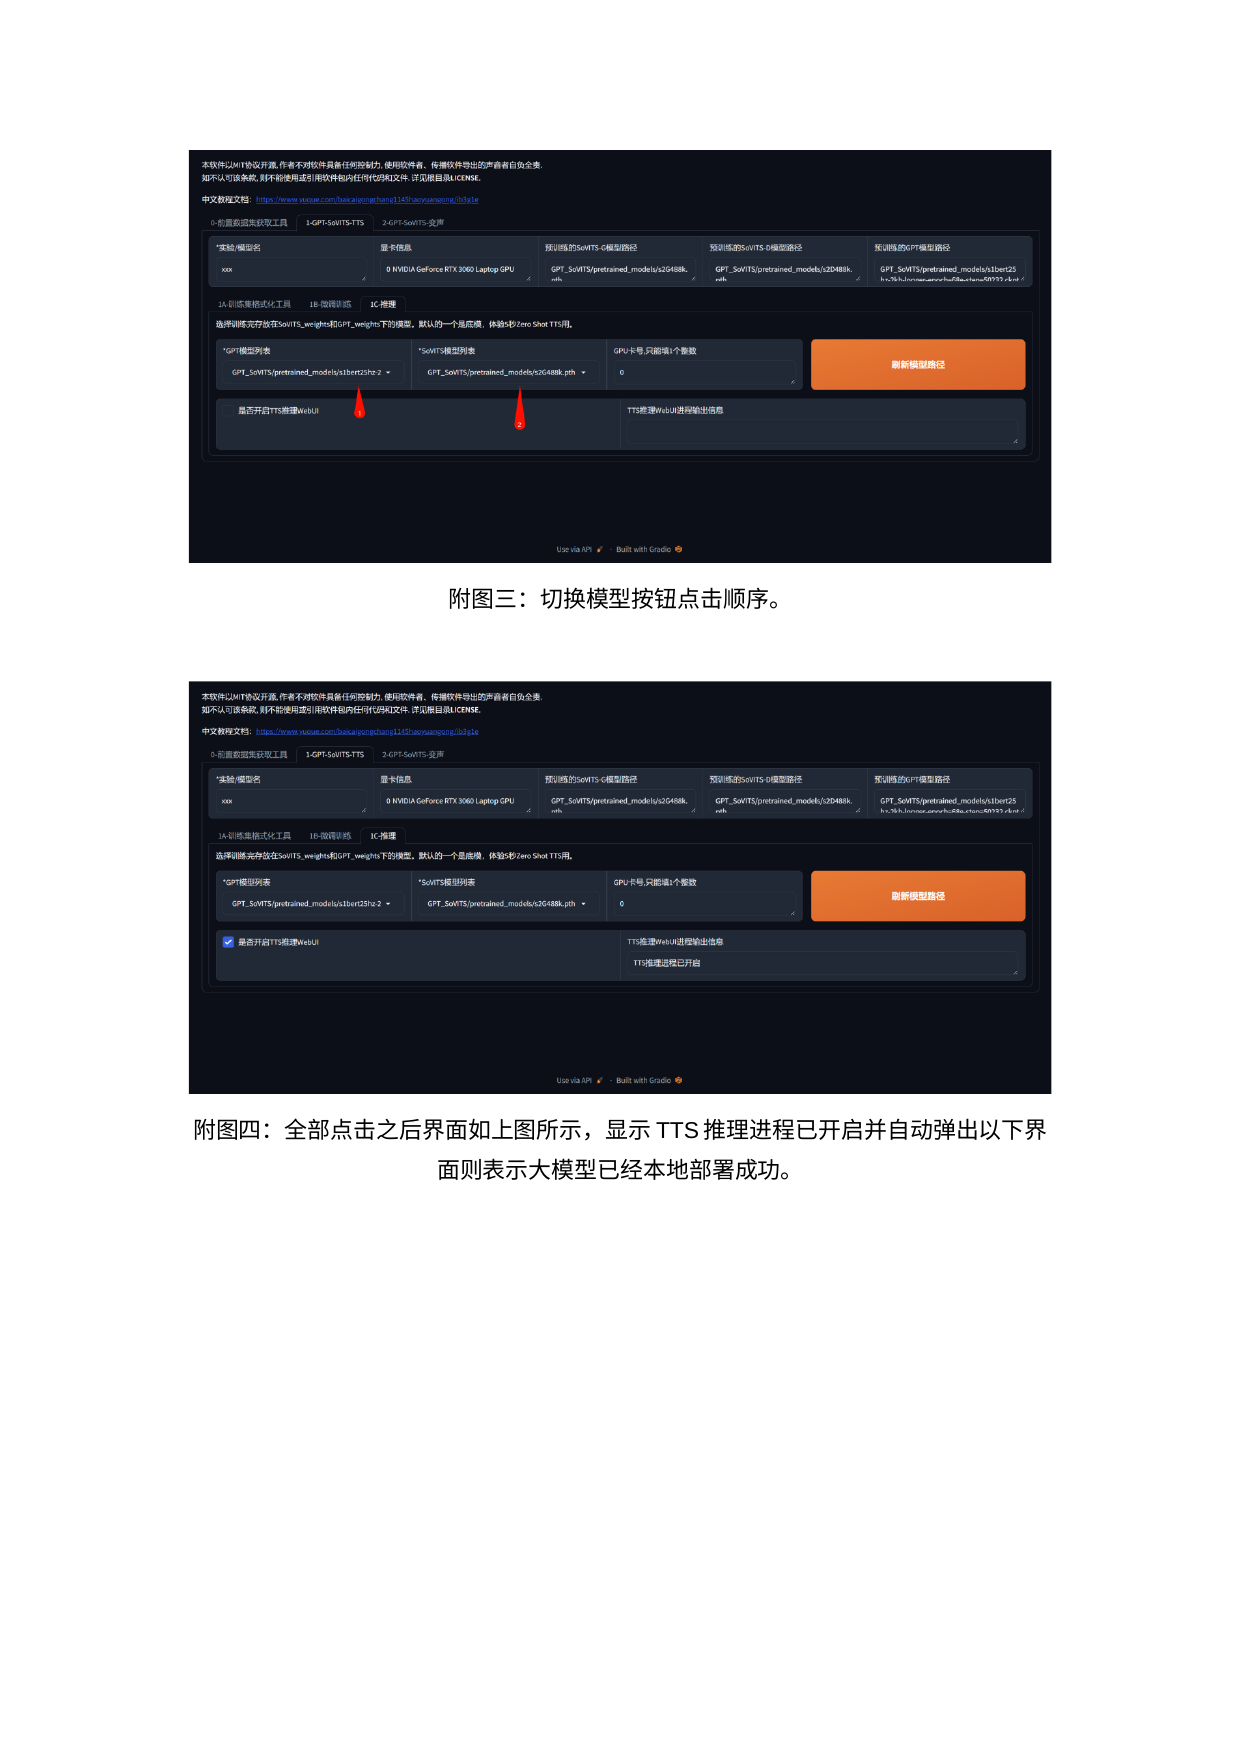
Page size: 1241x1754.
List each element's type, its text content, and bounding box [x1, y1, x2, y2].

text 附图四：全部点击之后界面如上图所示，显示TTS推理进程已开启并自动弹出以下界面则表示大模型已经本地部署成功。 [187, 1112, 1053, 1185]
text 附图三：切换模型按钮点击顺序。 [187, 581, 1053, 614]
picture [188, 150, 1052, 563]
picture [188, 681, 1052, 1094]
